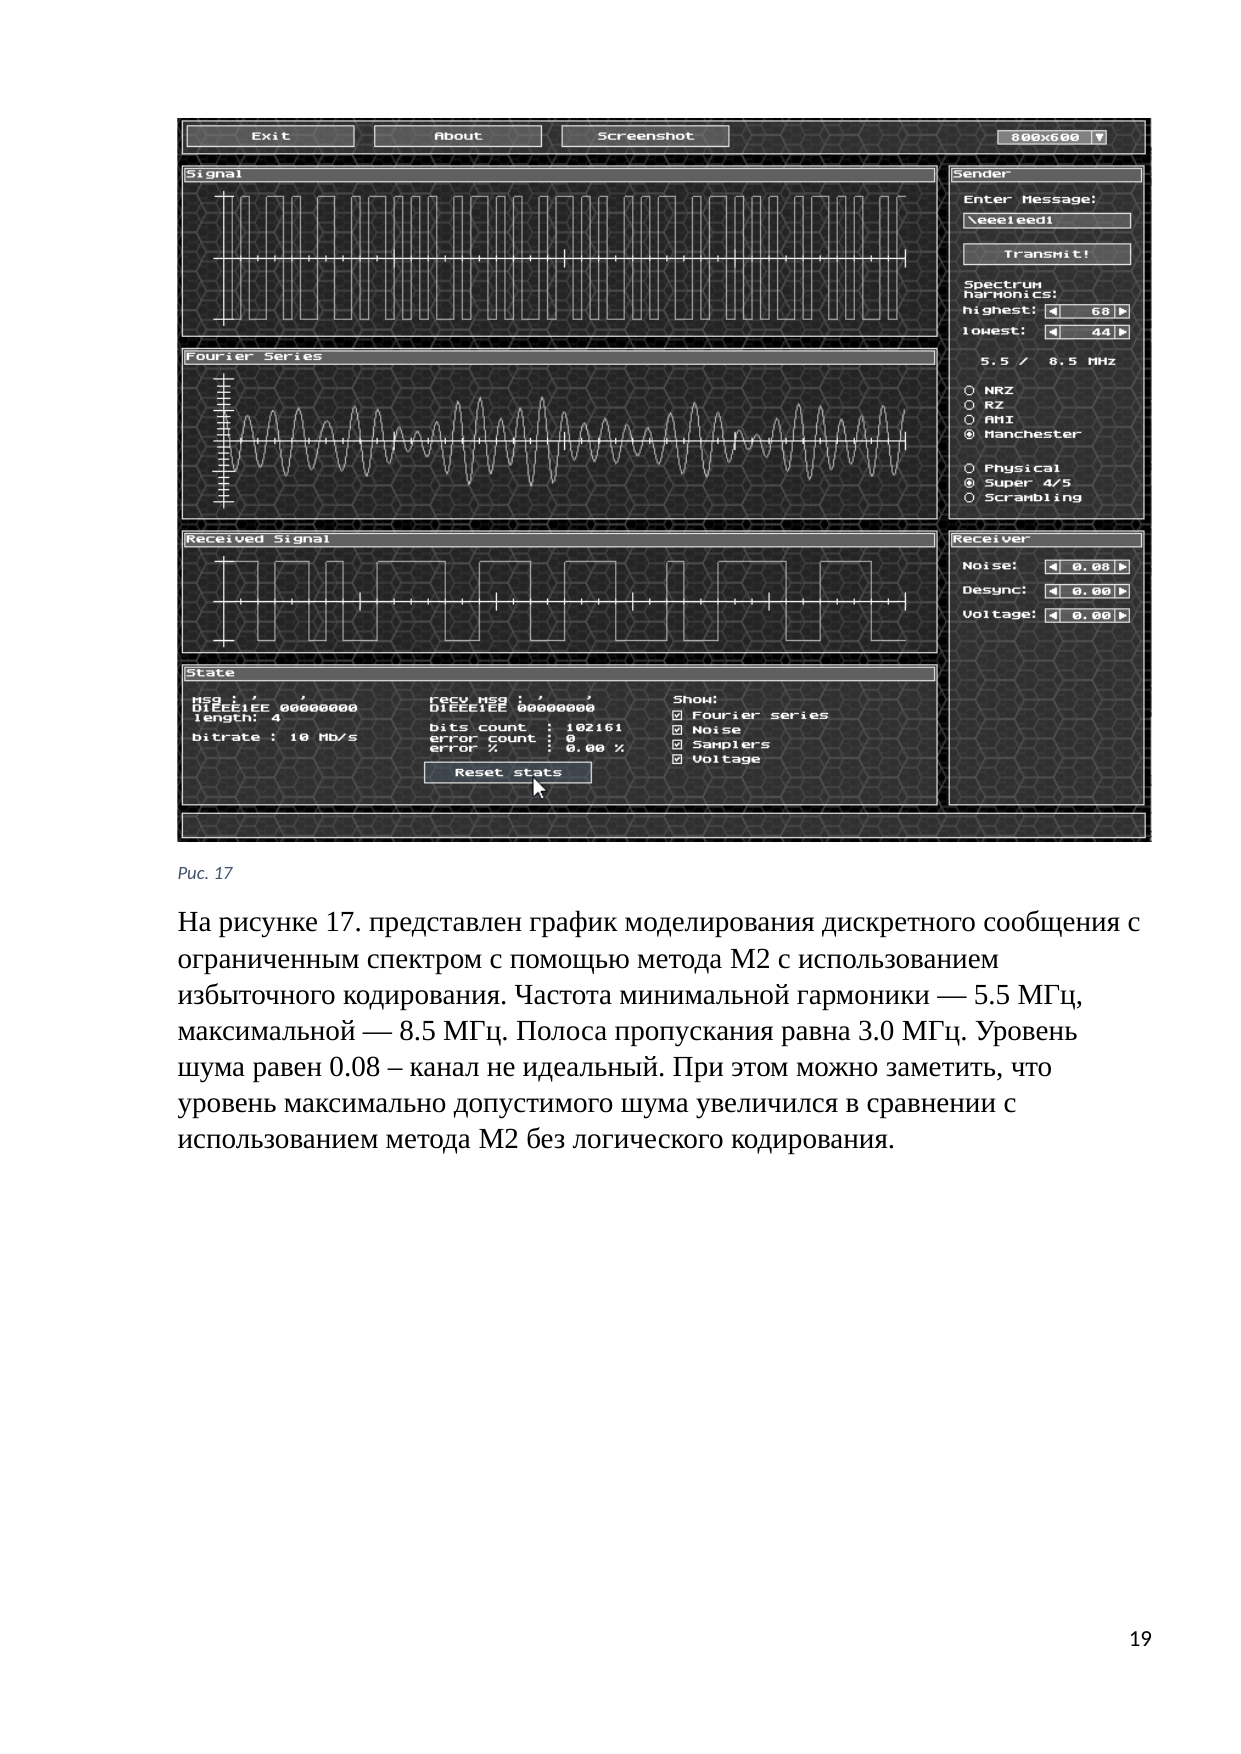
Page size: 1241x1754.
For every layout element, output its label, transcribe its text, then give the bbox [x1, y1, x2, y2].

picture [177, 118, 1152, 842]
text Рис. 17 [177, 861, 1152, 884]
text На рисунке 17. представлен график моделирования дискретного сообщения с ограниченным спектром с помощью метода M2 с использованием избыточного кодирования. Частота минимальной гармоники — 5.5 МГц, максимальной — 8.5 МГц. Полоса пропускания равна 3.0 МГц. Уровень шума равен 0.08 – канал не идеальный. При этом можно заметить, что уровень максимально допустимого шума увеличился в сравнении с использованием метода M2 без логического кодирования. [177, 904, 1152, 1155]
